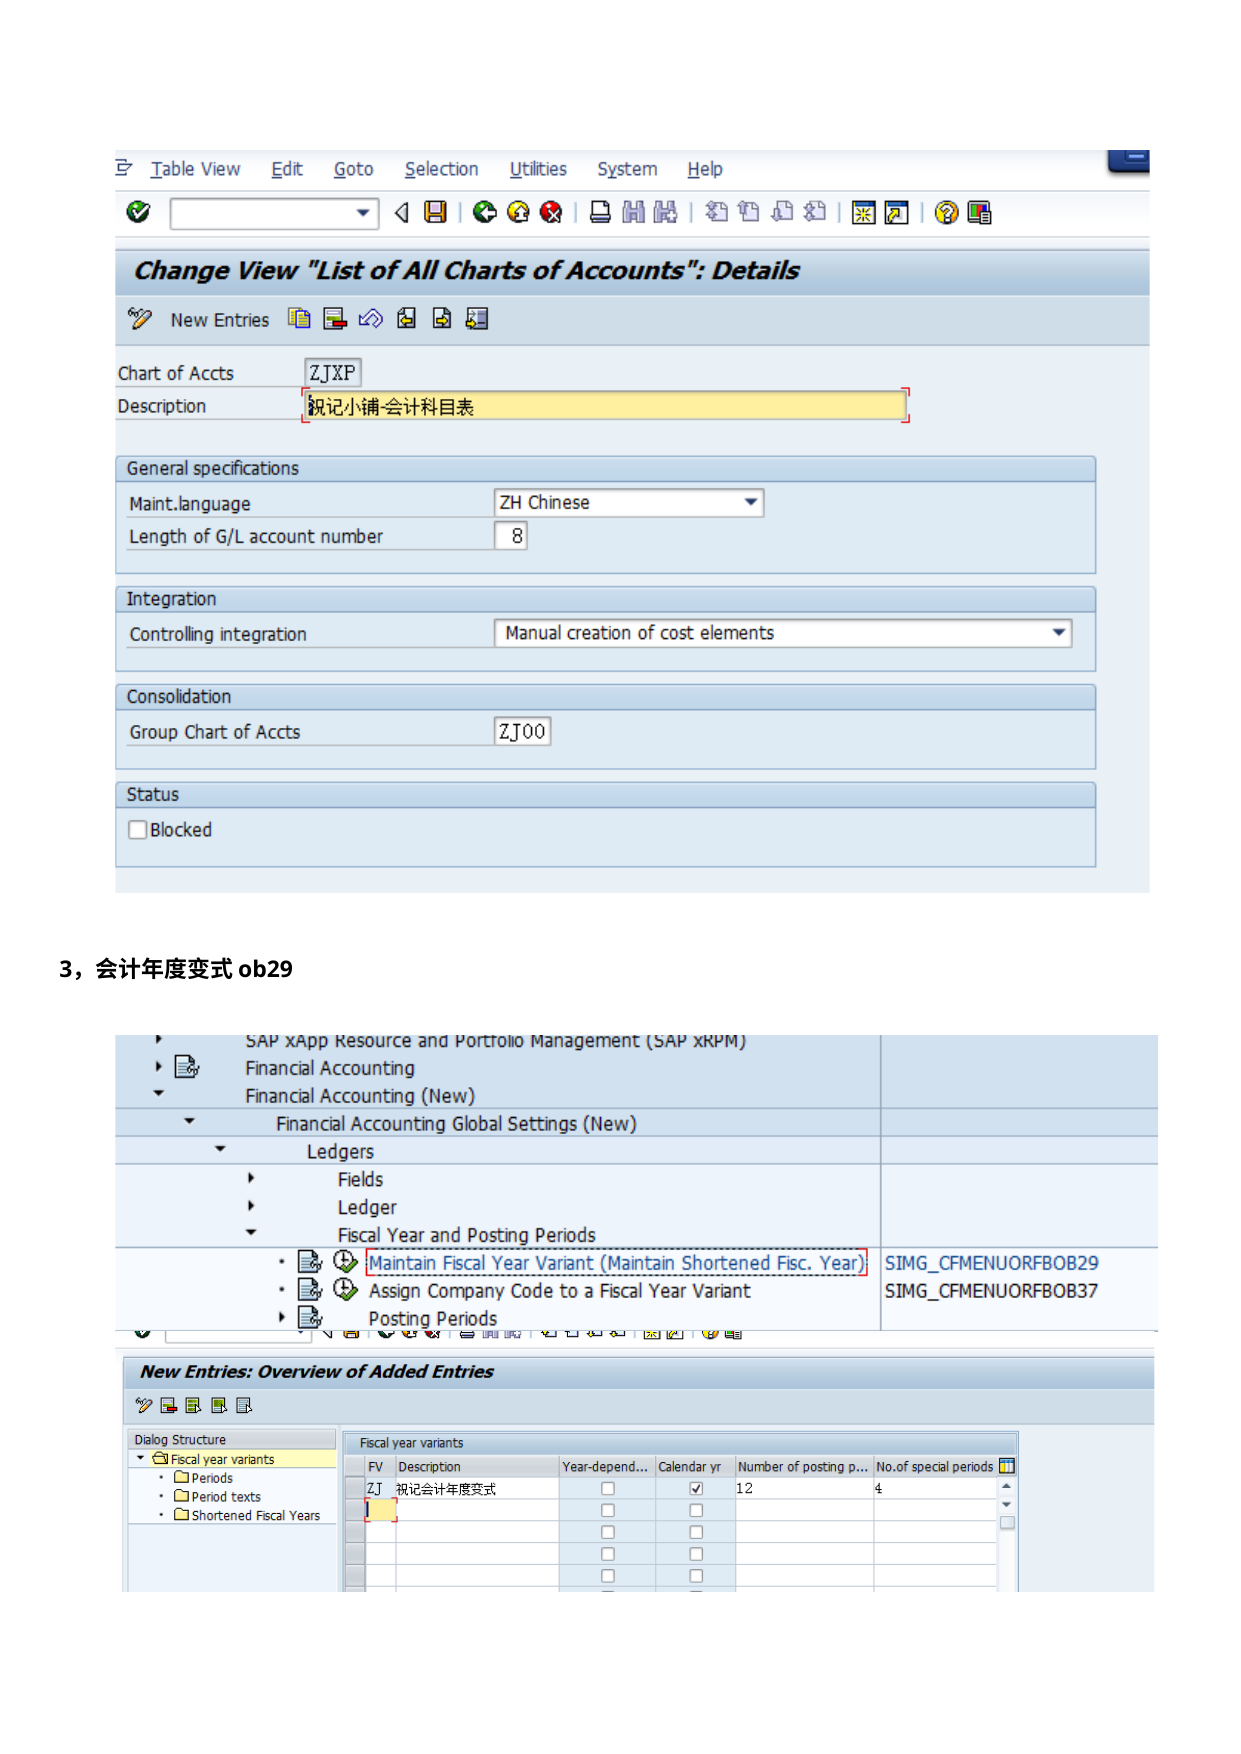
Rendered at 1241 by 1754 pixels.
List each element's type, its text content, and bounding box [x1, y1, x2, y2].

subtitle 3，会计年度变式 ob29 [59, 951, 1181, 984]
picture [115, 1035, 1159, 1592]
picture [115, 150, 1150, 893]
